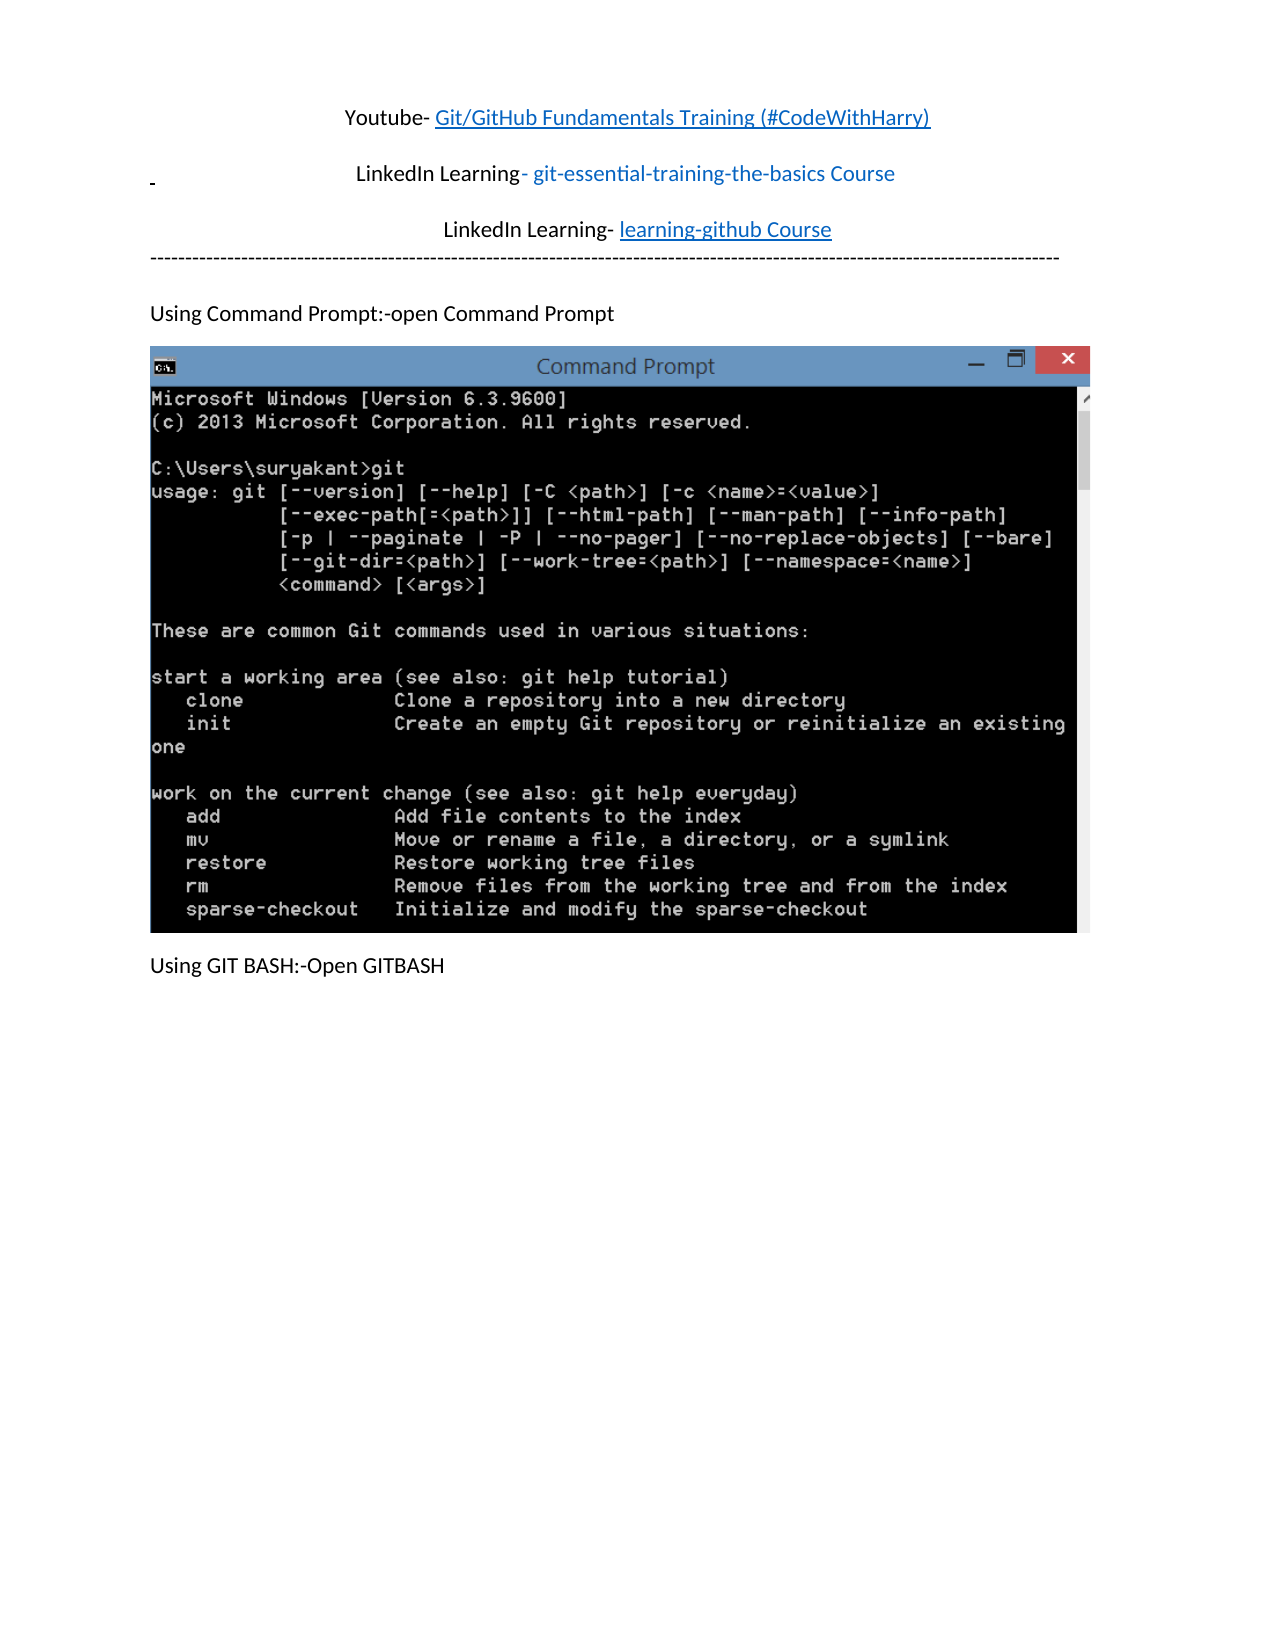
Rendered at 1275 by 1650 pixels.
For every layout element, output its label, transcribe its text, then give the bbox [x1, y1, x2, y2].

picture [150, 346, 1091, 933]
text Using GIT BASH:-Open GITBASH [150, 951, 1125, 979]
text Using Command Prompt:-open Command Prompt [150, 299, 1125, 327]
